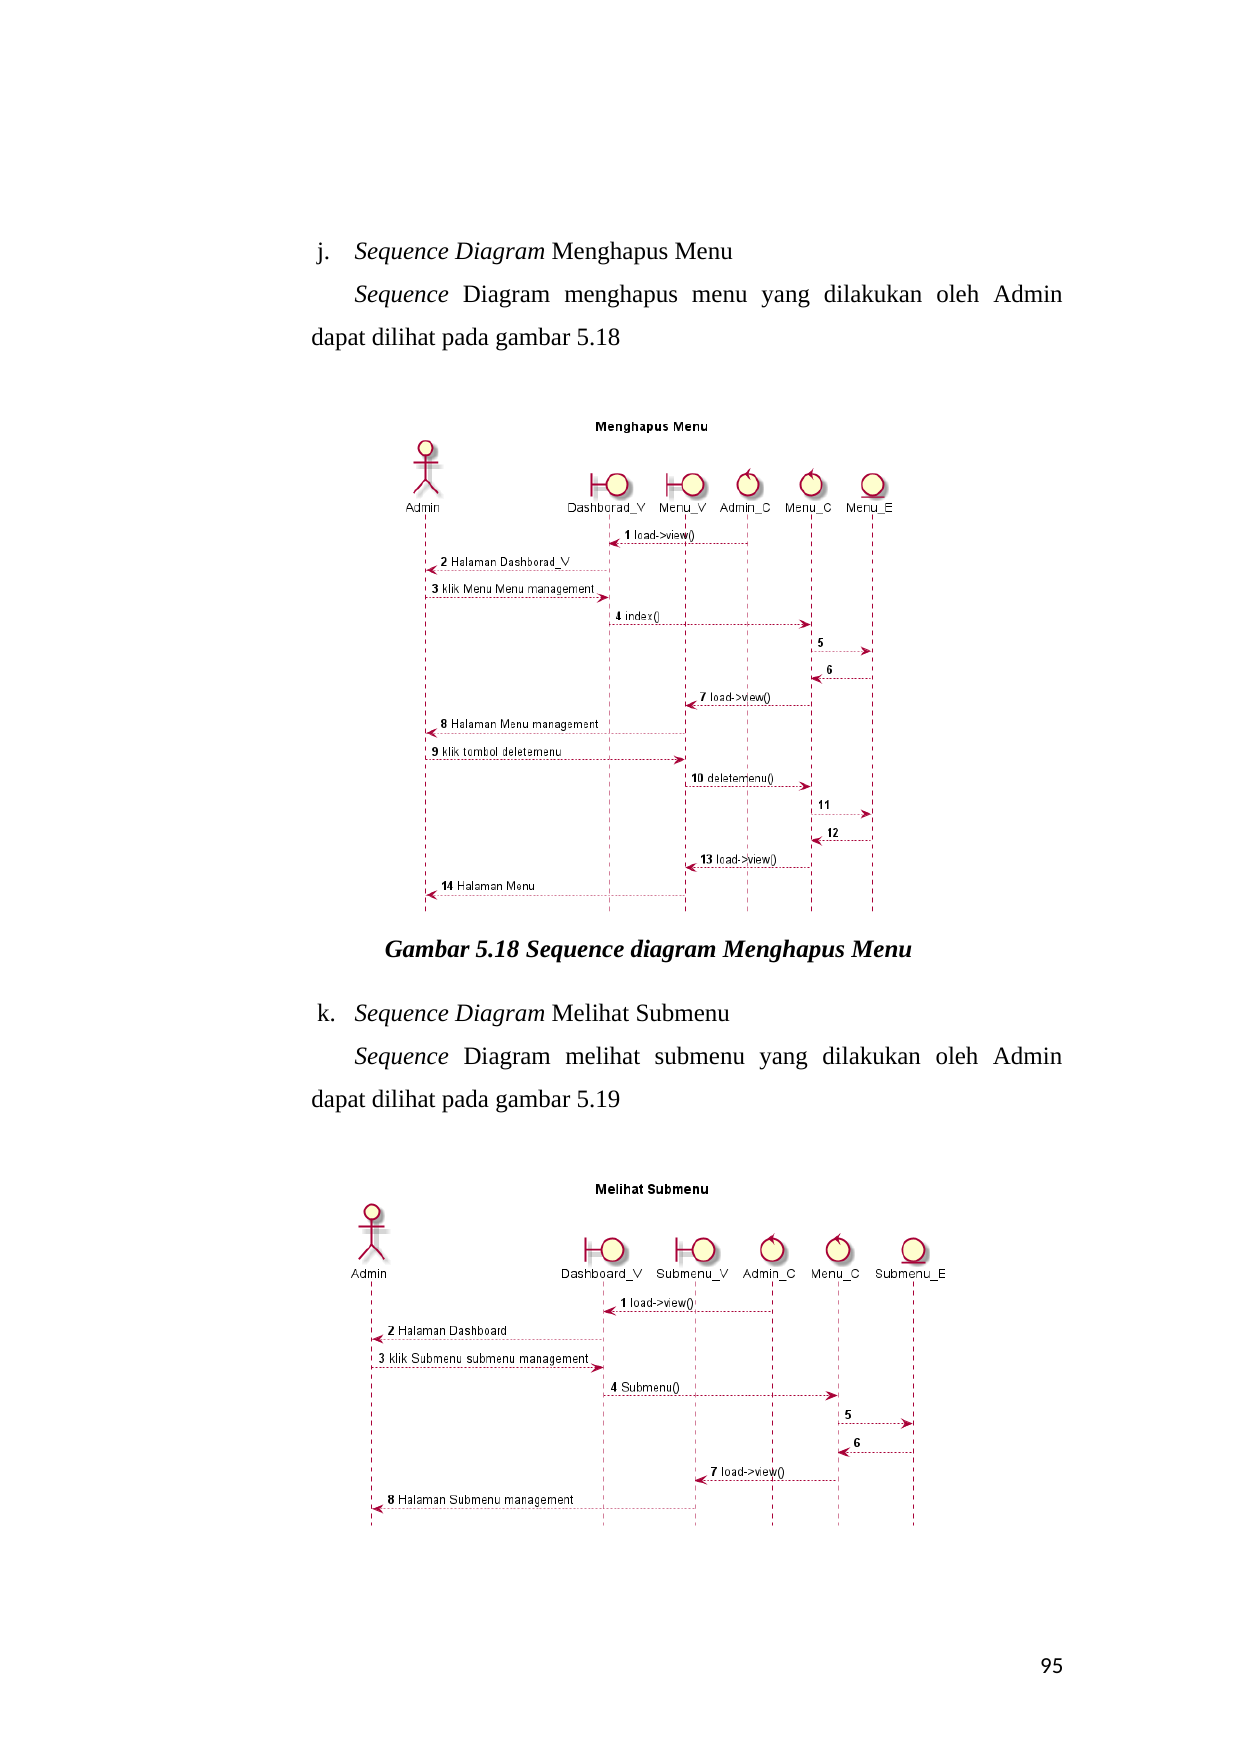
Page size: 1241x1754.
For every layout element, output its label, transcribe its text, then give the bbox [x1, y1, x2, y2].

list Sequence Diagram Melihat Submenu [317, 998, 1063, 1026]
list Sequence Diagram menghapus menu yang dilakukan oleh Admin dapat dilihat pada gambar 5.18 [311, 279, 1063, 351]
list Sequence Diagram melihat submenu yang dilakukan oleh Admin dapat dilihat pada gambar 5.19 [311, 1041, 1063, 1113]
list Sequence Diagram Menghapus Menu [317, 236, 1063, 265]
picture [398, 408, 902, 920]
text Gambar 5.18 Sequence diagram Menghapus Menu [236, 934, 1063, 962]
picture [343, 1170, 956, 1535]
